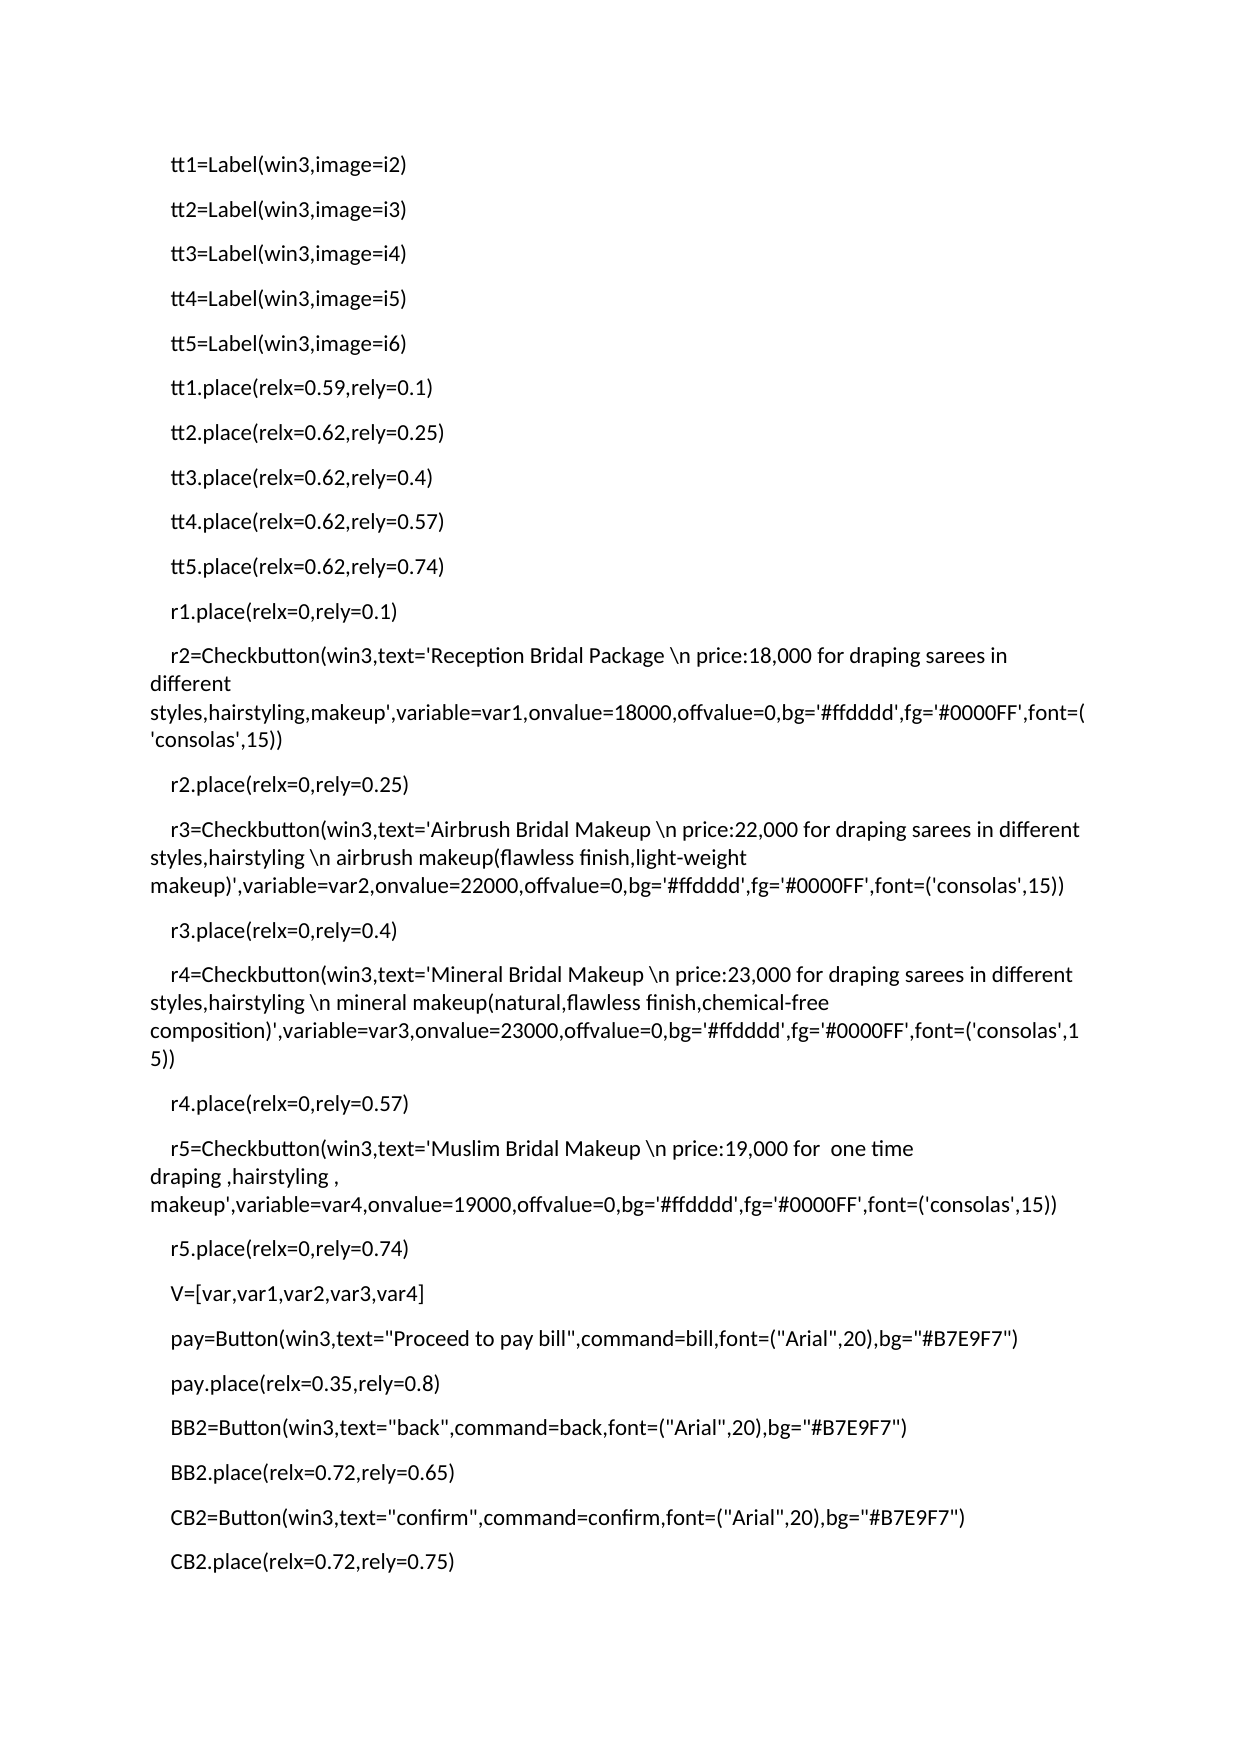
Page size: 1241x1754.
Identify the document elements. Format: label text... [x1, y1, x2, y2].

text BB2.place(relx=0.72,rely=0.65) [150, 1458, 1090, 1486]
text r5.place(relx=0,rely=0.74) [150, 1234, 1090, 1263]
text tt3=Label(win3,image=i4) [150, 239, 1090, 267]
text tt4.place(relx=0.62,rely=0.57) [150, 507, 1090, 536]
text V=[var,var1,var2,var3,var4] [150, 1279, 1090, 1307]
text tt1.place(relx=0.59,rely=0.1) [150, 373, 1090, 401]
text tt1=Label(win3,image=i2) [150, 150, 1090, 178]
text pay=Button(win3,text="Proceed to pay bill",command=bill,font=("Arial",20),bg="#B7E9F7") [150, 1324, 1090, 1352]
text tt4=Label(win3,image=i5) [150, 284, 1090, 312]
text CB2.place(relx=0.72,rely=0.75) [150, 1547, 1090, 1575]
text BB2=Button(win3,text="back",command=back,font=("Arial",20),bg="#B7E9F7") [150, 1413, 1090, 1441]
text r2=Checkbutton(win3,text='Reception Bridal Package \n price:18,000 for draping sarees in different styles,hairstyling,makeup',variable=var1,onvalue=18000,offvalue=0,bg='#ffdddd',fg='#0000FF',font=('consolas',15)) [150, 642, 1090, 754]
text tt3.place(relx=0.62,rely=0.4) [150, 463, 1090, 491]
text r1.place(relx=0,rely=0.1) [150, 597, 1090, 625]
text CB2=Button(win3,text="confirm",command=confirm,font=("Arial",20),bg="#B7E9F7") [150, 1503, 1090, 1531]
text r3.place(relx=0,rely=0.4) [150, 916, 1090, 944]
text tt5.place(relx=0.62,rely=0.74) [150, 552, 1090, 580]
text tt2=Label(win3,image=i3) [150, 195, 1090, 223]
text r2.place(relx=0,rely=0.25) [150, 770, 1090, 798]
text tt2.place(relx=0.62,rely=0.25) [150, 418, 1090, 446]
text pay.place(relx=0.35,rely=0.8) [150, 1369, 1090, 1397]
text r5=Checkbutton(win3,text='Muslim Bridal Makeup \n price:19,000 for one time draping ,hairstyling , makeup',variable=var4,onvalue=19000,offvalue=0,bg='#ffdddd',fg='#0000FF',font=('consolas',15)) [150, 1134, 1090, 1218]
text tt5=Label(win3,image=i6) [150, 329, 1090, 357]
text r4.place(relx=0,rely=0.57) [150, 1089, 1090, 1117]
text r3=Checkbutton(win3,text='Airbrush Bridal Makeup \n price:22,000 for draping sarees in different styles,hairstyling \n airbrush makeup(flawless finish,light-weight makeup)',variable=var2,onvalue=22000,offvalue=0,bg='#ffdddd',fg='#0000FF',font=('consolas',15)) [150, 815, 1090, 899]
text r4=Checkbutton(win3,text='Mineral Bridal Makeup \n price:23,000 for draping sarees in different styles,hairstyling \n mineral makeup(natural,flawless finish,chemical-free composition)',variable=var3,onvalue=23000,offvalue=0,bg='#ffdddd',fg='#0000FF',font=('consolas',15)) [150, 960, 1090, 1072]
